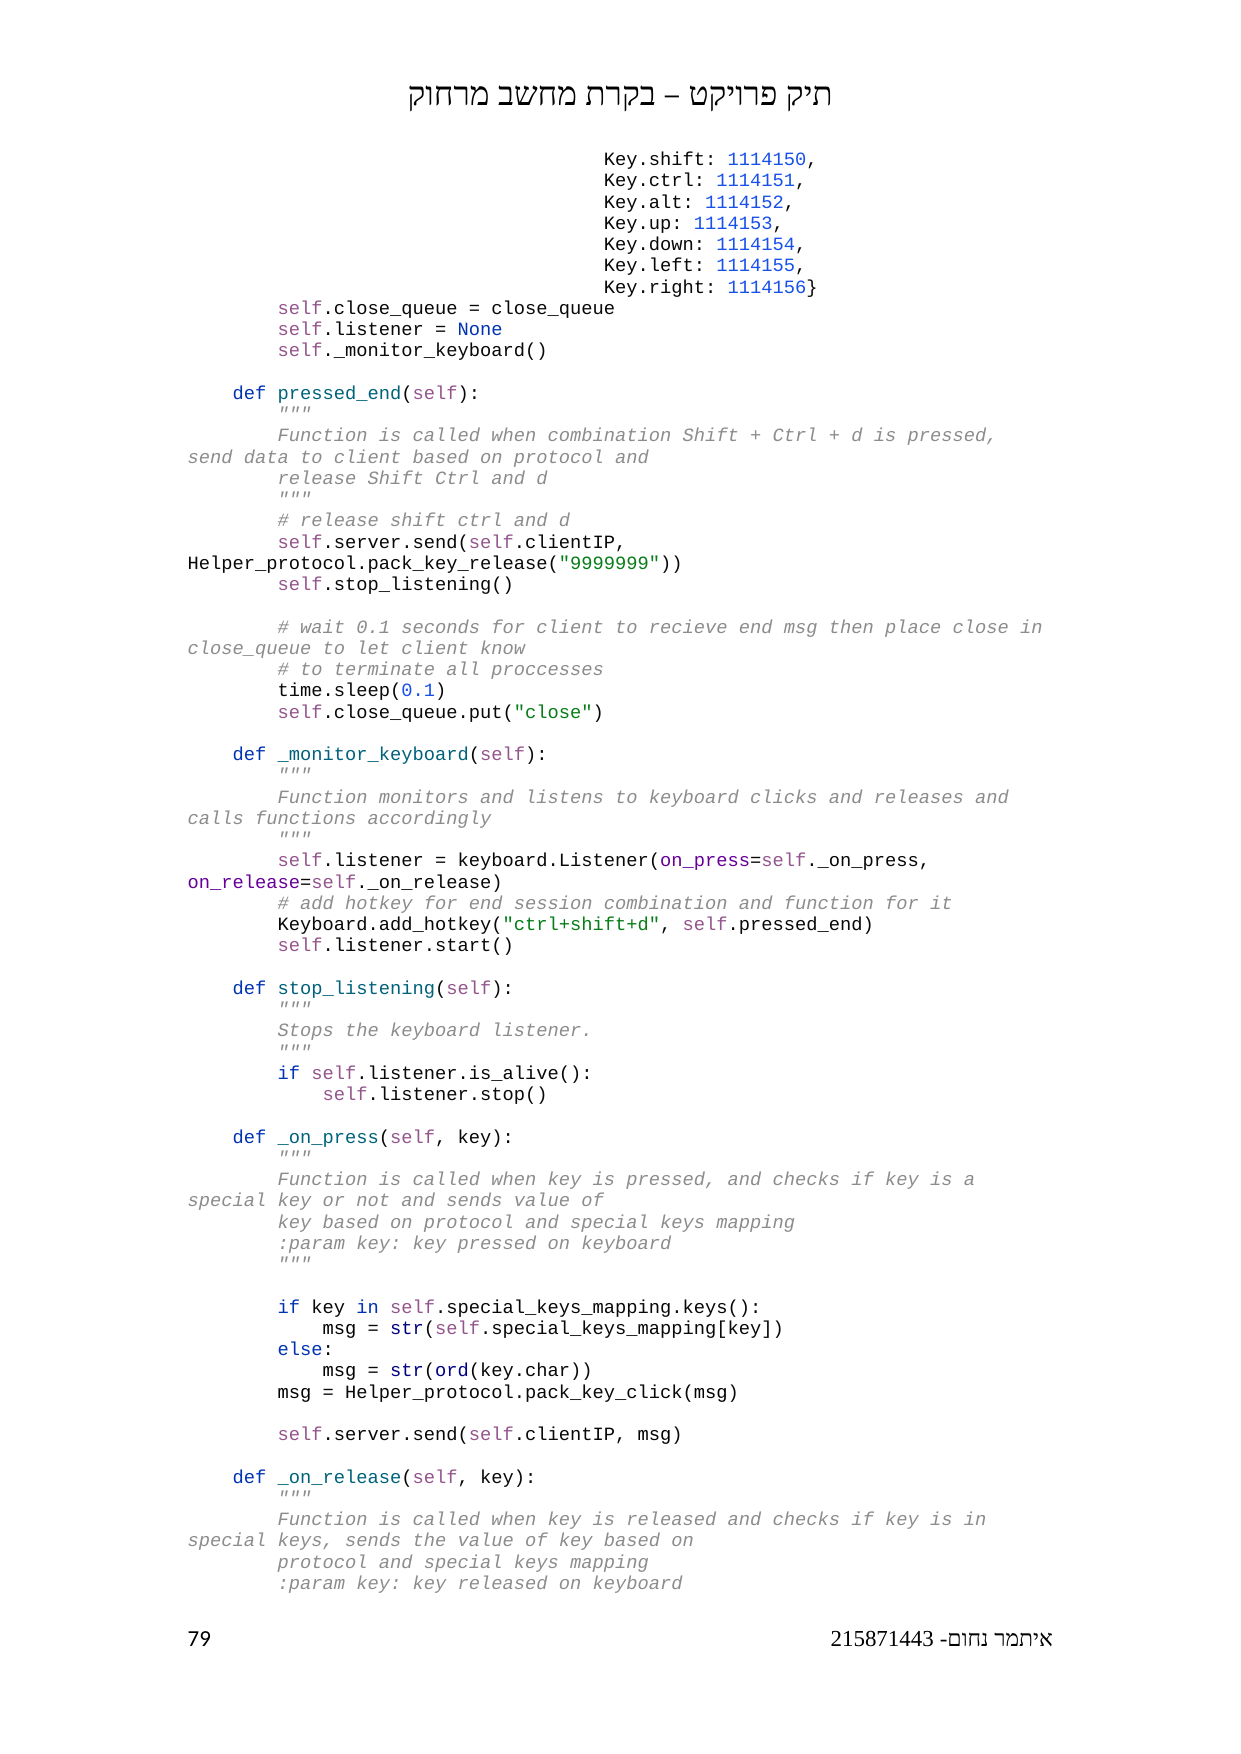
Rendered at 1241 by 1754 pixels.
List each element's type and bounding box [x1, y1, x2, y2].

text [187, 150, 1053, 1595]
picture [347, 984, 352, 992]
